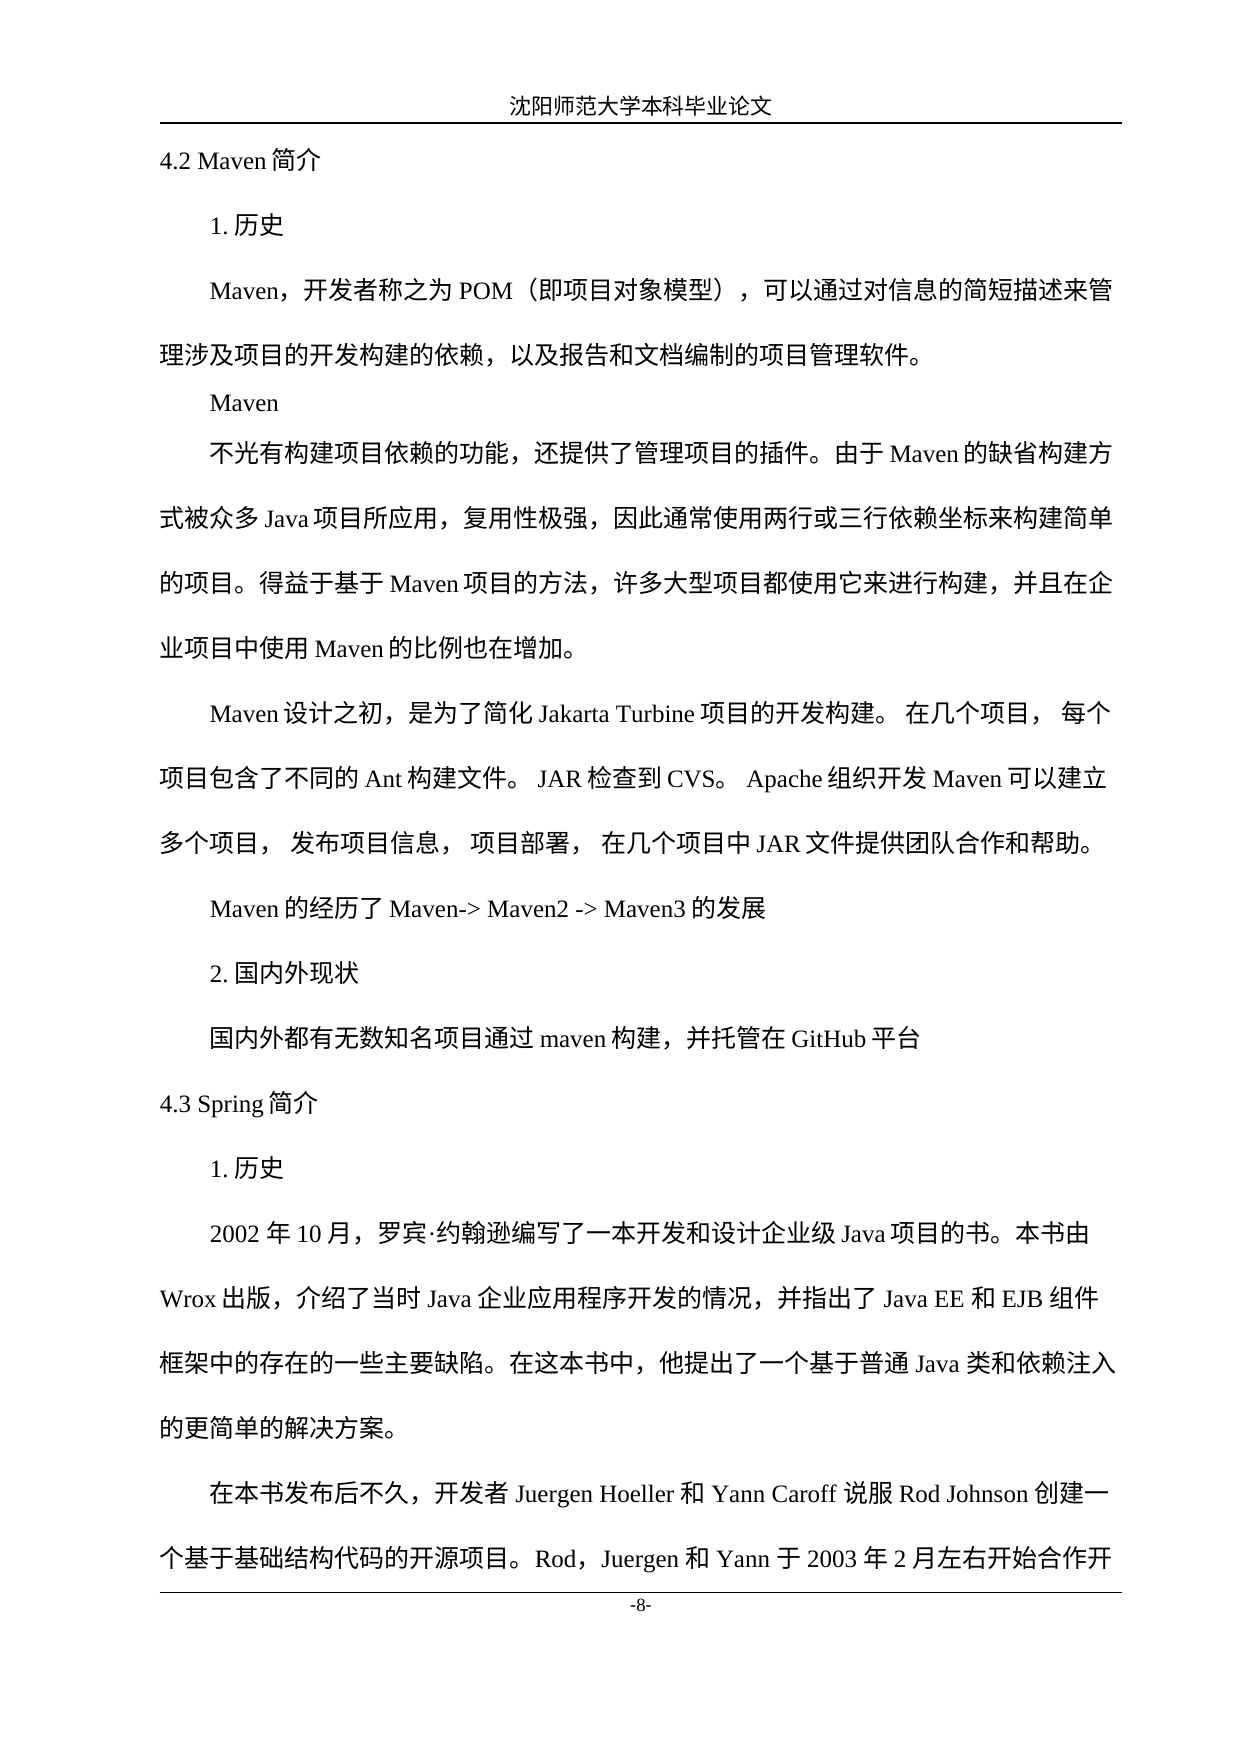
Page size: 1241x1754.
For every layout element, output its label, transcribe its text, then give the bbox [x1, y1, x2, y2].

text 1. 历史 [159, 191, 1122, 256]
text 国内外都有无数知名项目通过maven构建，并托管在GitHub平台 [159, 1004, 1122, 1069]
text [159, 1459, 1122, 1589]
text Maven的经历了Maven-> Maven2 -> Maven3的发展 [159, 874, 1122, 939]
text 1. 历史 [159, 1134, 1122, 1199]
text 2002 年 10 月，罗宾·约翰逊编写了一本开发和设计企业级Java项目的书。本书由 Wrox出版，介绍了当时 Java 企业应用程序开发的情况，并指出了 Java EE 和 EJB 组件框架中的存在的一些主要缺陷。在这本书中，他提出了一个基于普通 Java 类和依赖注入的更简单的解决方案。 [159, 1199, 1122, 1459]
text 不光有构建项目依赖的功能，还提供了管理项目的插件。由于Maven的缺省构建方式被众多Java项目所应用，复用性极强，因此通常使用两行或三行依赖坐标来构建简单的项目。得益于基于Maven项目的方法，许多大型项目都使用它来进行构建，并且在企业项目中使用Maven的比例也在增加。 [159, 419, 1122, 679]
text Maven设计之初，是为了简化Jakarta Turbine项目的开发构建。 在几个项目， 每个项目包含了不同的Ant构建文件。 JAR检查到CVS。 Apache组织开发Maven可以建立多个项目， 发布项目信息， 项目部署， 在几个项目中JAR文件提供团队合作和帮助。 [159, 679, 1122, 874]
text Maven，开发者称之为POM（即项目对象模型），可以通过对信息的简短描述来管理涉及项目的开发构建的依赖，以及报告和文档编制的项目管理软件。 [159, 256, 1122, 386]
text 2. 国内外现状 [159, 939, 1122, 1004]
text Maven [159, 386, 1122, 419]
